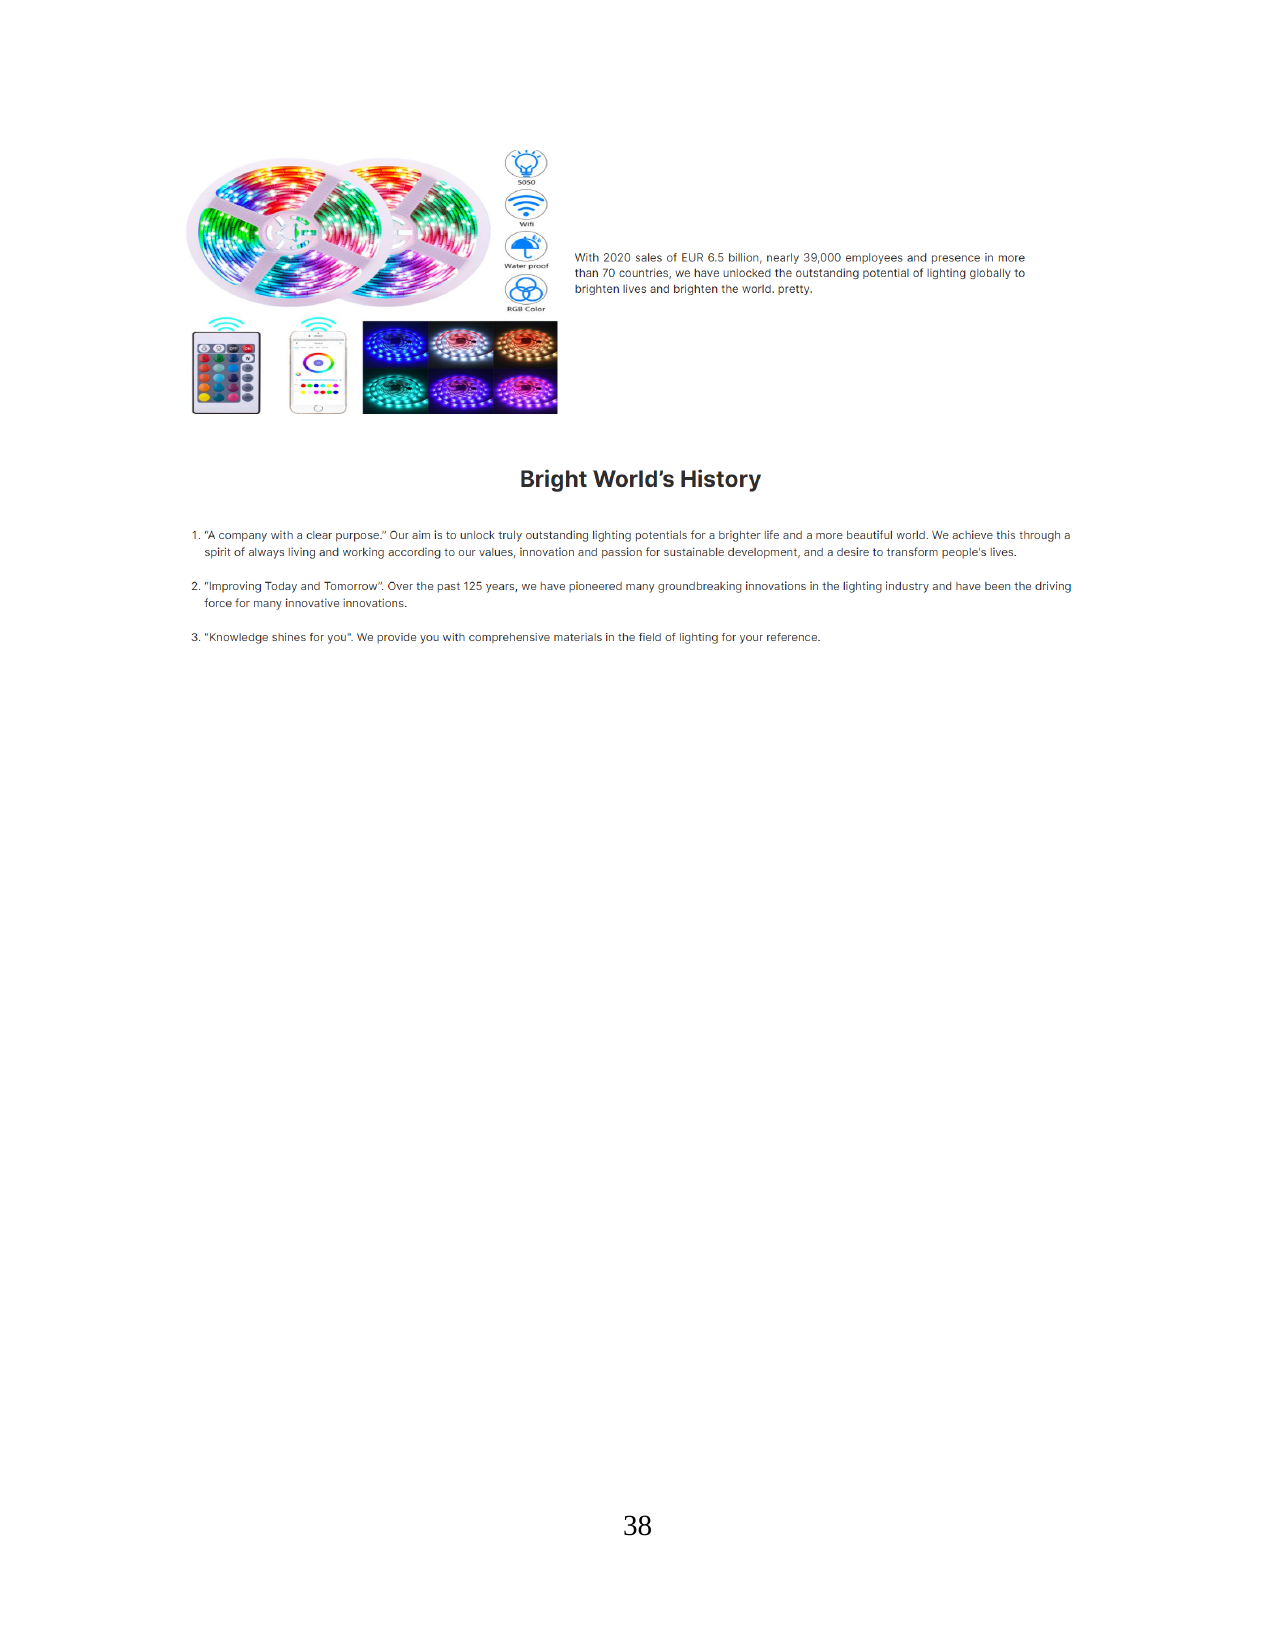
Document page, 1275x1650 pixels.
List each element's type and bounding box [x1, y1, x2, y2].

picture [150, 150, 1125, 654]
